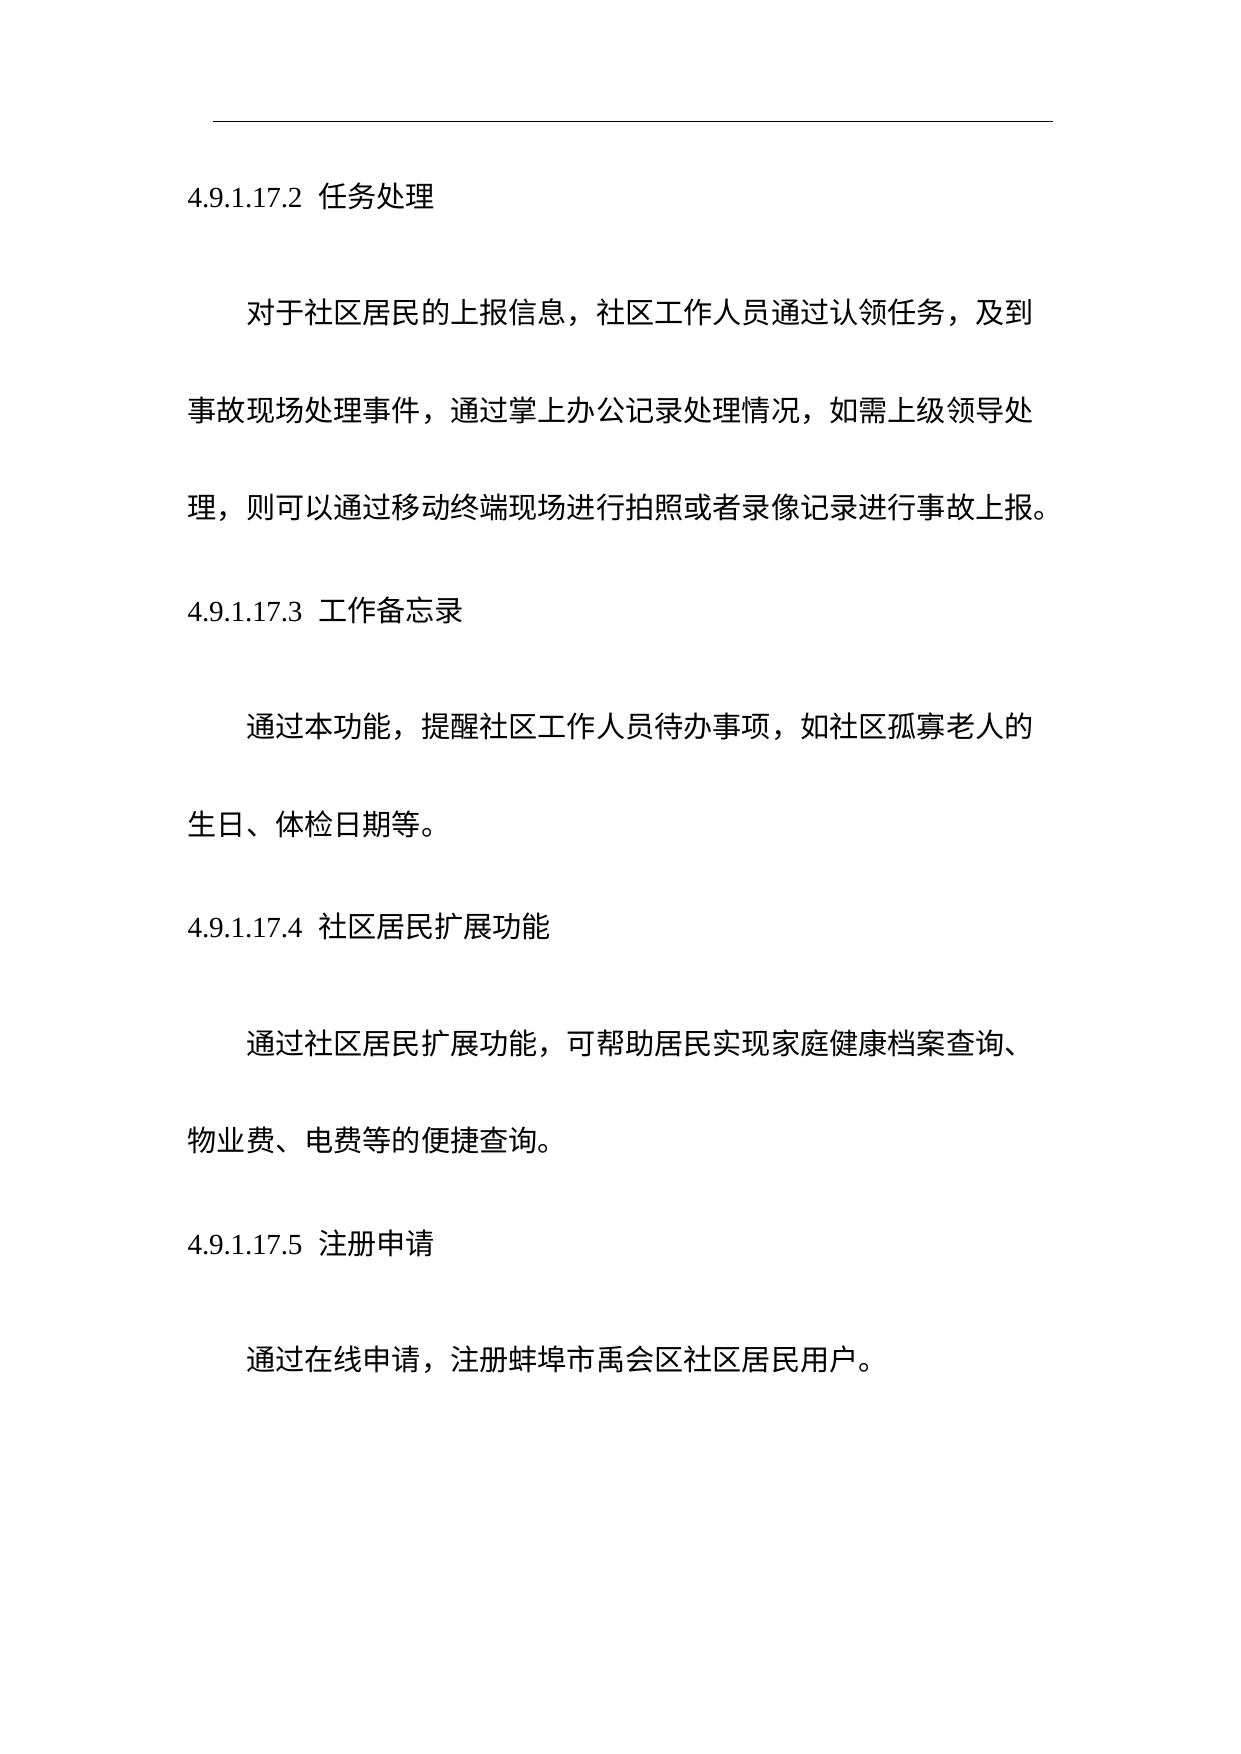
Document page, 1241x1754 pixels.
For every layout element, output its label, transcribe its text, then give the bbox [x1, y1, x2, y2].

subtitle 任务处理 [187, 162, 1053, 227]
text 对于社区居民的上报信息，社区工作人员通过认领任务，及到事故现场处理事件，通过掌上办公记录处理情况，如需上级领导处理，则可以通过移动终端现场进行拍照或者录像记录进行事故上报。 [187, 278, 1053, 538]
subtitle 注册申请 [187, 1209, 1053, 1274]
text 通过本功能，提醒社区工作人员待办事项，如社区孤寡老人的生日、体检日期等。 [187, 692, 1053, 855]
subtitle 社区居民扩展功能 [187, 892, 1053, 957]
text 通过社区居民扩展功能，可帮助居民实现家庭健康档案查询、物业费、电费等的便捷查询。 [187, 1009, 1053, 1171]
text 通过在线申请，注册蚌埠市禹会区社区居民用户。 [187, 1325, 1053, 1390]
subtitle 工作备忘录 [187, 576, 1053, 641]
